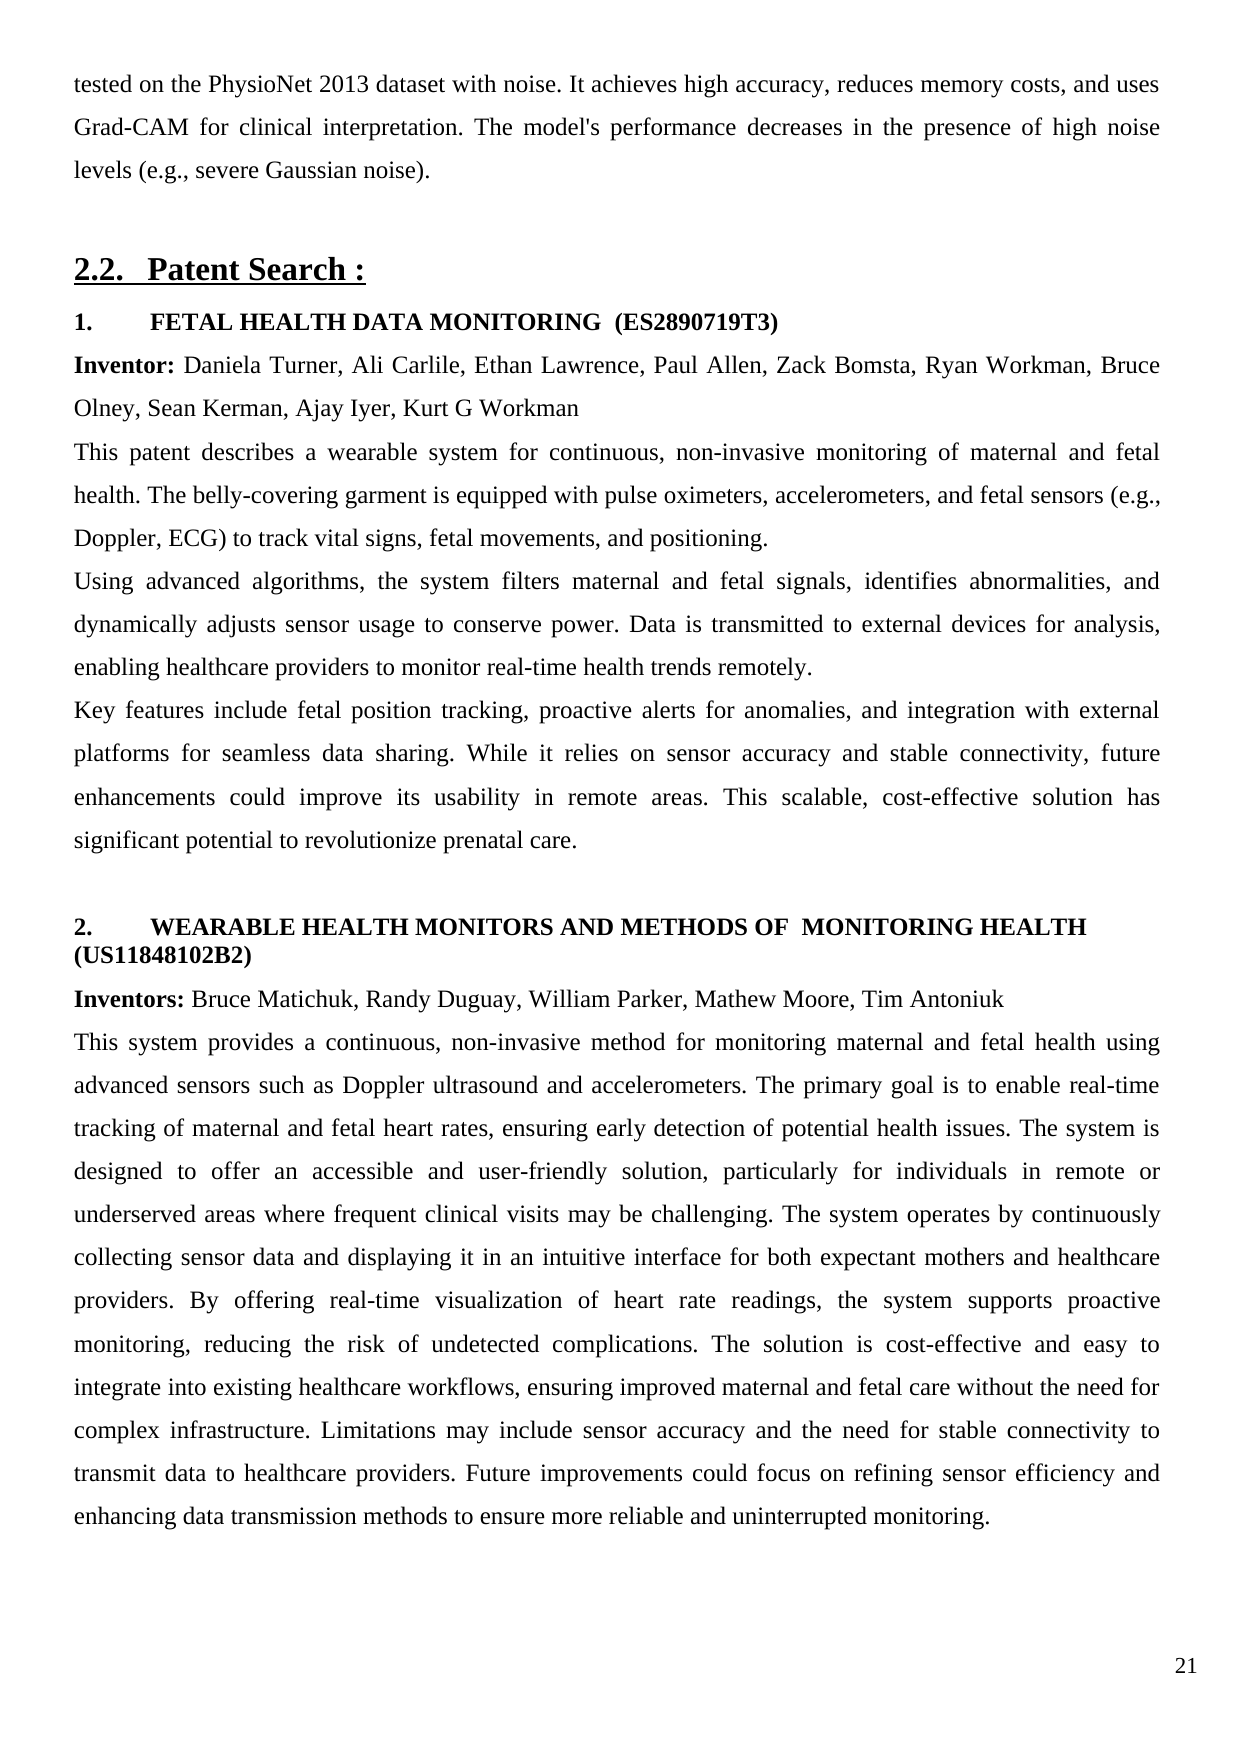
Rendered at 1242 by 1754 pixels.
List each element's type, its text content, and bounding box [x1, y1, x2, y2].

list WEARABLE HEALTH MONITORS AND METHODS OF MONITORING HEALTH (US11848102B2) [74, 912, 1161, 969]
text tested on the PhysioNet 2013 dataset with noise. It achieves high accuracy, reduces memory costs, and uses Grad-CAM for clinical interpretation. The model's performance decreases in the presence of high noise levels (e.g., severe Gaussian noise). [74, 69, 1161, 184]
text Inventor: Daniela Turner, Ali Carlile, Ethan Lawrence, Paul Allen, Zack Bomsta, Ryan Workman, Bruce Olney, Sean Kerman, Ajay Iyer, Kurt G Workman [74, 350, 1161, 422]
text Using advanced algorithms, the system filters maternal and fetal signals, identifies abnormalities, and dynamically adjusts sensor usage to conserve power. Data is transmitted to external devices for analysis, enabling healthcare providers to monitor real-time health trends remotely. [74, 566, 1161, 681]
subtitle Patent Search : [74, 249, 1161, 288]
text This patent describes a wearable system for continuous, non-invasive monitoring of maternal and fetal health. The belly-covering garment is equipped with pulse oximeters, accelerometers, and fetal sensors (e.g., Doppler, ECG) to track vital signs, fetal movements, and positioning. [74, 437, 1161, 552]
list FETAL HEALTH DATA MONITORING (ES2890719T3) [74, 307, 1161, 336]
text Inventors: Bruce Matichuk, Randy Duguay, William Parker, Mathew Moore, Tim Antoniuk [74, 984, 1161, 1012]
text Key features include fetal position tracking, proactive alerts for anomalies, and integration with external platforms for seamless data sharing. While it relies on sensor accuracy and stable connectivity, future enhancements could improve its usability in remote areas. This scalable, cost-effective solution has significant potential to revolutionize prenatal care. [74, 695, 1161, 853]
text This system provides a continuous, non-invasive method for monitoring maternal and fetal health using advanced sensors such as Doppler ultrasound and accelerometers. The primary goal is to enable real-time tracking of maternal and fetal heart rates, ensuring early detection of potential health issues. The system is designed to offer an accessible and user-friendly solution, particularly for individuals in remote or underserved areas where frequent clinical visits may be challenging. The system operates by continuously collecting sensor data and displaying it in an intuitive interface for both expectant mothers and healthcare providers. By offering real-time visualization of heart rate readings, the system supports proactive monitoring, reducing the risk of undetected complications. The solution is cost-effective and easy to integrate into existing healthcare workflows, ensuring improved maternal and fetal care without the need for complex infrastructure. Limitations may include sensor accuracy and the need for stable connectivity to transmit data to healthcare providers. Future improvements could focus on refining sensor efficiency and enhancing data transmission methods to ensure more reliable and uninterrupted monitoring. [74, 1027, 1161, 1530]
